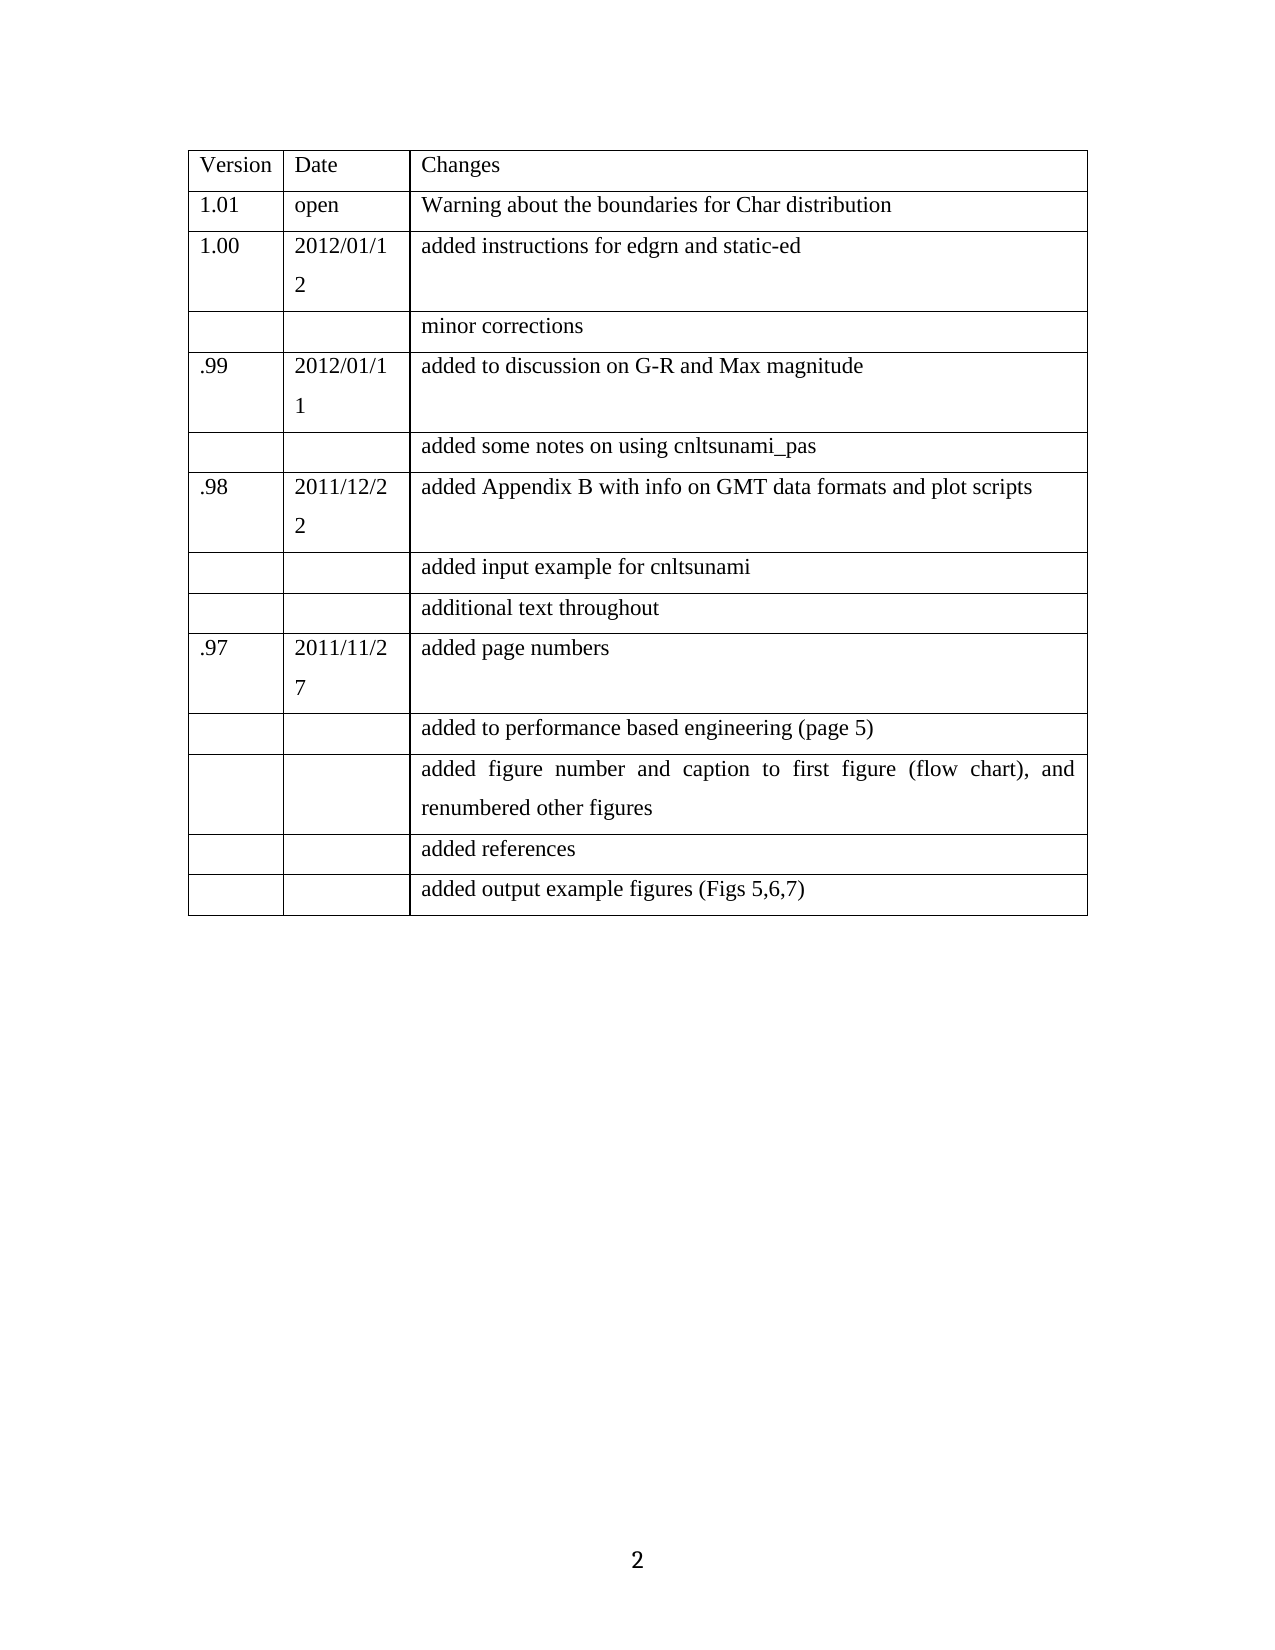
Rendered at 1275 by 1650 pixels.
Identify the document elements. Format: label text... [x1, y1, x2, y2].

table_cell [284, 875, 409, 915]
table_cell [189, 553, 283, 593]
table_header Date [284, 151, 409, 191]
table_cell added figure number and caption to first figure (flow chart), and renumbered other figures [411, 755, 1087, 834]
table_cell added to discussion on G-R and Max magnitude [411, 353, 1087, 432]
table_cell Warning about the boundaries for Char distribution [411, 192, 1087, 231]
table_cell 2012/01/12 [284, 232, 409, 311]
table_cell added page numbers [411, 634, 1087, 713]
table_cell [284, 553, 409, 593]
table_cell [189, 835, 283, 874]
table_cell added to performance based engineering (page 5) [411, 714, 1087, 754]
table_cell 1.00 [189, 232, 283, 311]
table_cell 2012/01/11 [284, 353, 409, 432]
table_header Version [189, 151, 283, 191]
table_cell 2011/12/22 [284, 473, 409, 552]
table_cell [189, 714, 283, 754]
table_cell minor corrections [411, 312, 1087, 352]
table_cell [189, 594, 283, 633]
table_cell added references [411, 835, 1087, 874]
table_cell [189, 875, 283, 915]
table_cell additional text throughout [411, 594, 1087, 633]
table_cell added input example for cnltsunami [411, 553, 1087, 593]
table_cell 1.01 [189, 192, 283, 231]
table_cell [284, 433, 409, 472]
table_cell added some notes on using cnltsunami_pas [411, 433, 1087, 472]
table_cell [284, 594, 409, 633]
table_cell [189, 433, 283, 472]
table_cell added instructions for edgrn and static-ed [411, 232, 1087, 311]
table_cell [284, 714, 409, 754]
table_cell .97 [189, 634, 283, 713]
table_cell .98 [189, 473, 283, 552]
table_cell [189, 312, 283, 352]
table_cell added output example figures (Figs 5,6,7) [411, 875, 1087, 915]
table_header Changes [411, 151, 1087, 191]
table_cell [284, 835, 409, 874]
table_cell .99 [189, 353, 283, 432]
table_cell [189, 755, 283, 834]
table_cell [284, 312, 409, 352]
table_cell 2011/11/27 [284, 634, 409, 713]
table_cell added Appendix B with info on GMT data formats and plot scripts [411, 473, 1087, 552]
table_cell open [284, 192, 409, 231]
table_cell [284, 755, 409, 834]
